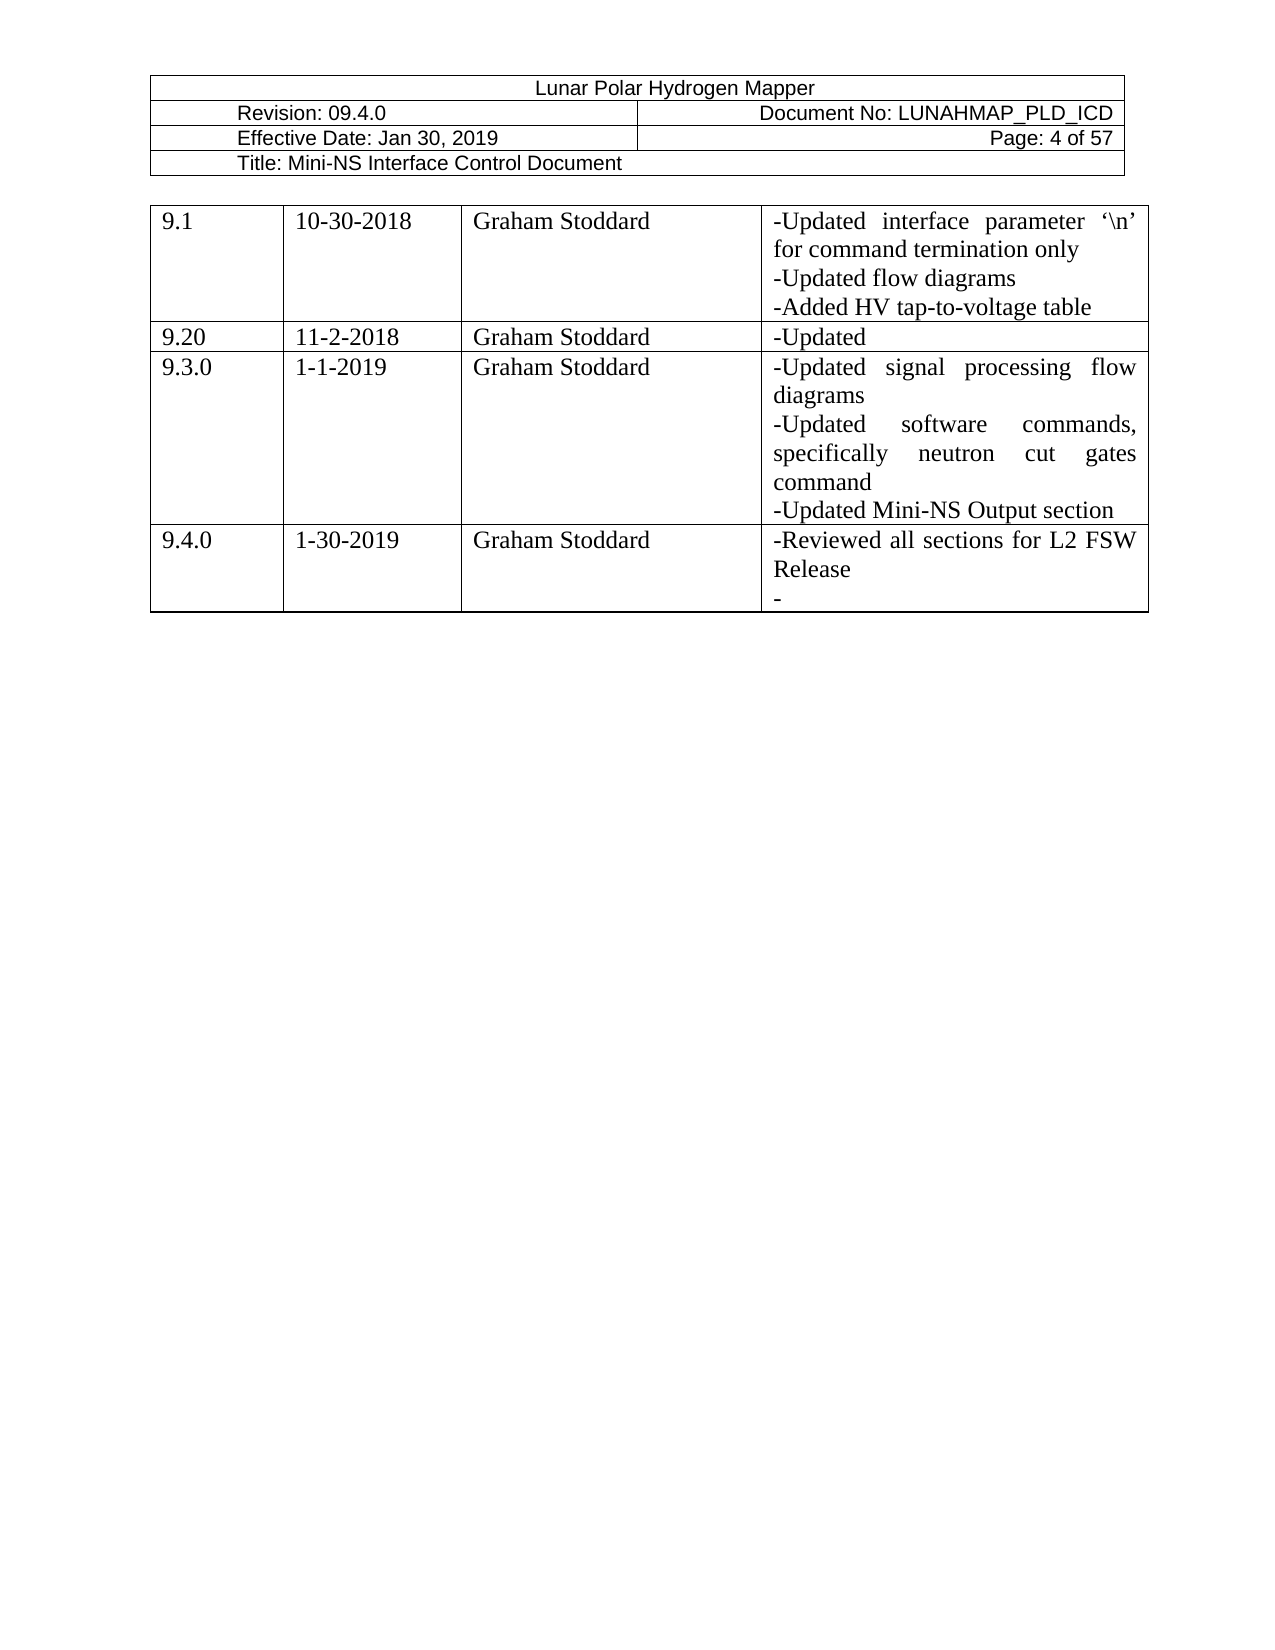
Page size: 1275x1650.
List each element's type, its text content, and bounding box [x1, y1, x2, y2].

table_cell -Updated interface parameter ‘\n’ for command termination only -Updated flow diagrams -Added HV tap-to-voltage table [762, 206, 1148, 321]
table_cell Graham Stoddard [462, 322, 761, 351]
table_cell Graham Stoddard [462, 352, 761, 524]
table_cell -Updated [762, 322, 1148, 351]
table_cell Graham Stoddard [462, 206, 761, 321]
table_cell Graham Stoddard [462, 525, 761, 611]
table_cell 11-2-2018 [284, 322, 461, 351]
table_cell 9.20 [151, 322, 283, 351]
table_cell 1-30-2019 [284, 525, 461, 611]
table_cell 10-30-2018 [284, 206, 461, 321]
table_cell -Updated signal processing flow diagrams -Updated software commands, specifically neutron cut gates command -Updated Mini-NS Output section [762, 352, 1148, 524]
table_cell 1-1-2019 [284, 352, 461, 524]
table_cell 9.4.0 [151, 525, 283, 611]
table_cell -Reviewed all sections for L2 FSW Release - [762, 525, 1148, 611]
table_cell 9.1 [151, 206, 283, 321]
table_cell 9.3.0 [151, 352, 283, 524]
